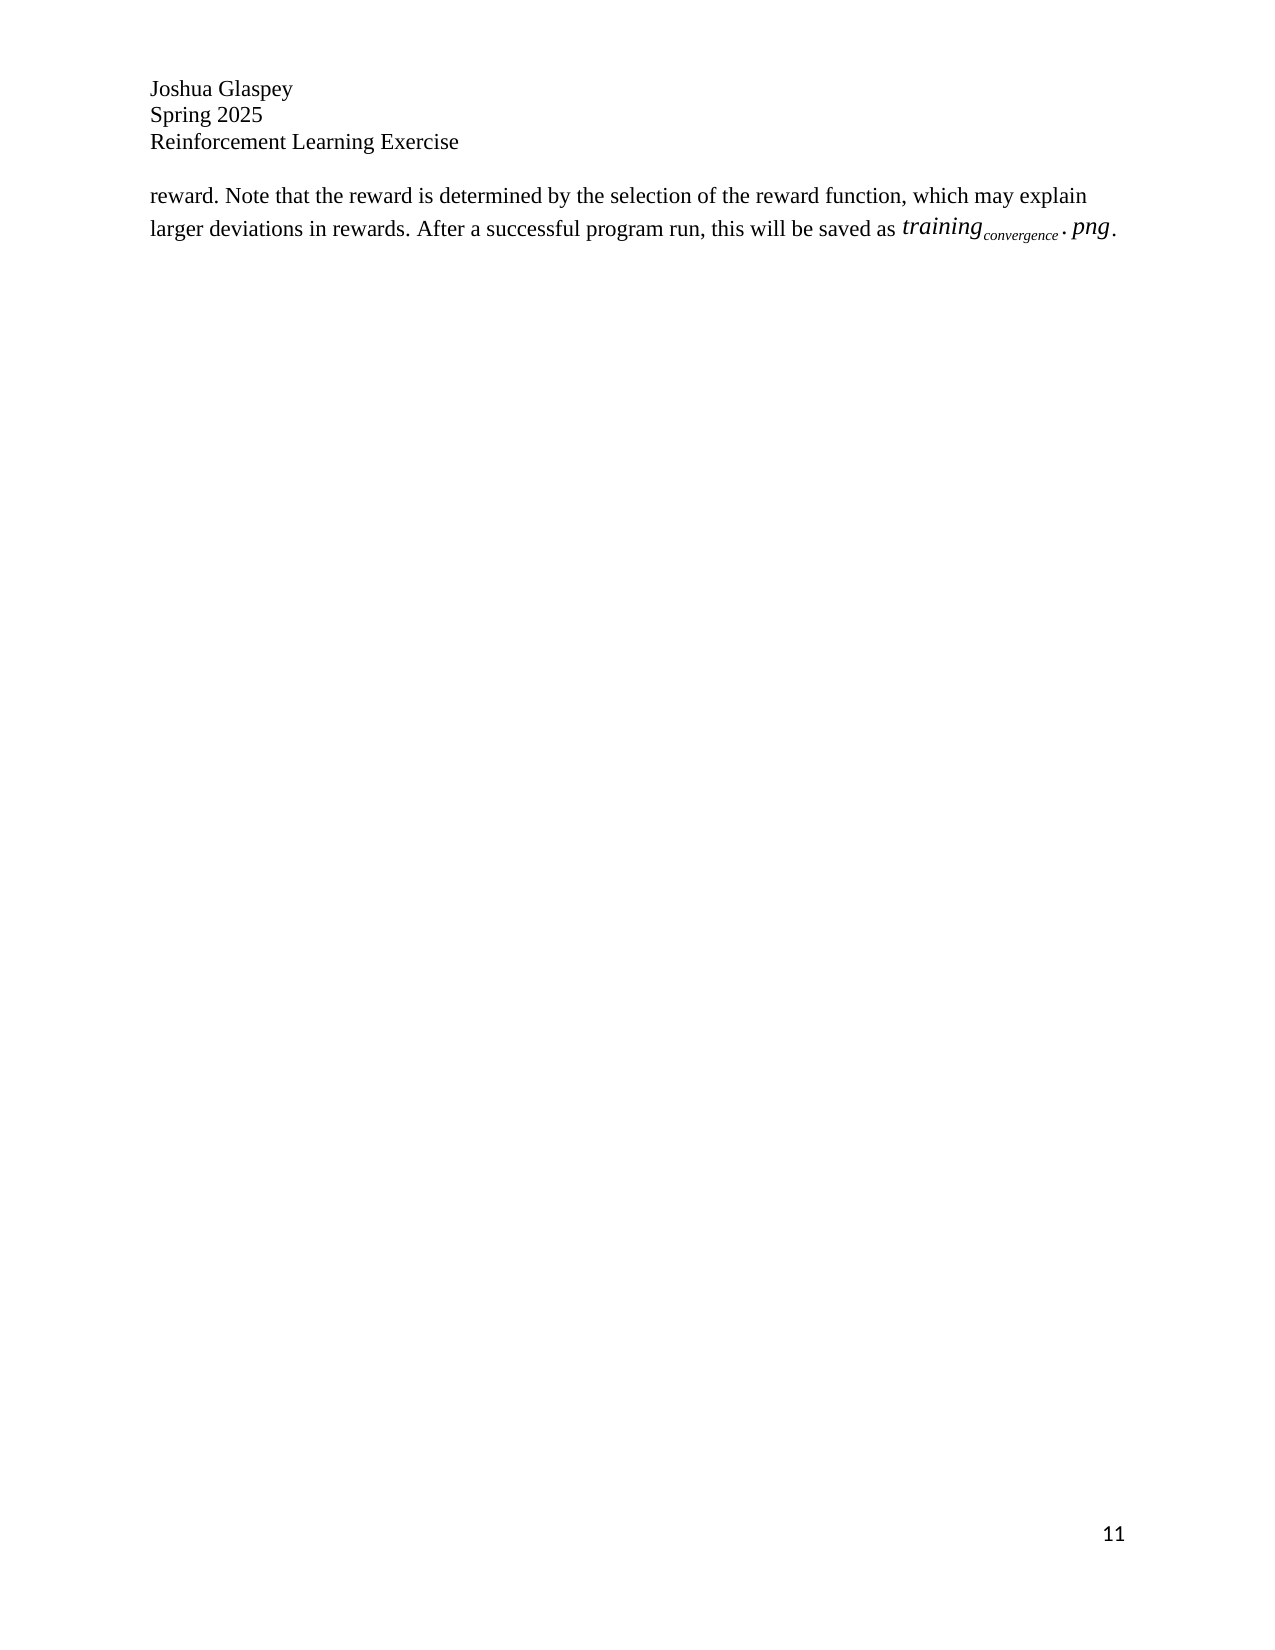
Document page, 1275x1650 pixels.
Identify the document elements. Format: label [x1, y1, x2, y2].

text [150, 182, 1125, 244]
